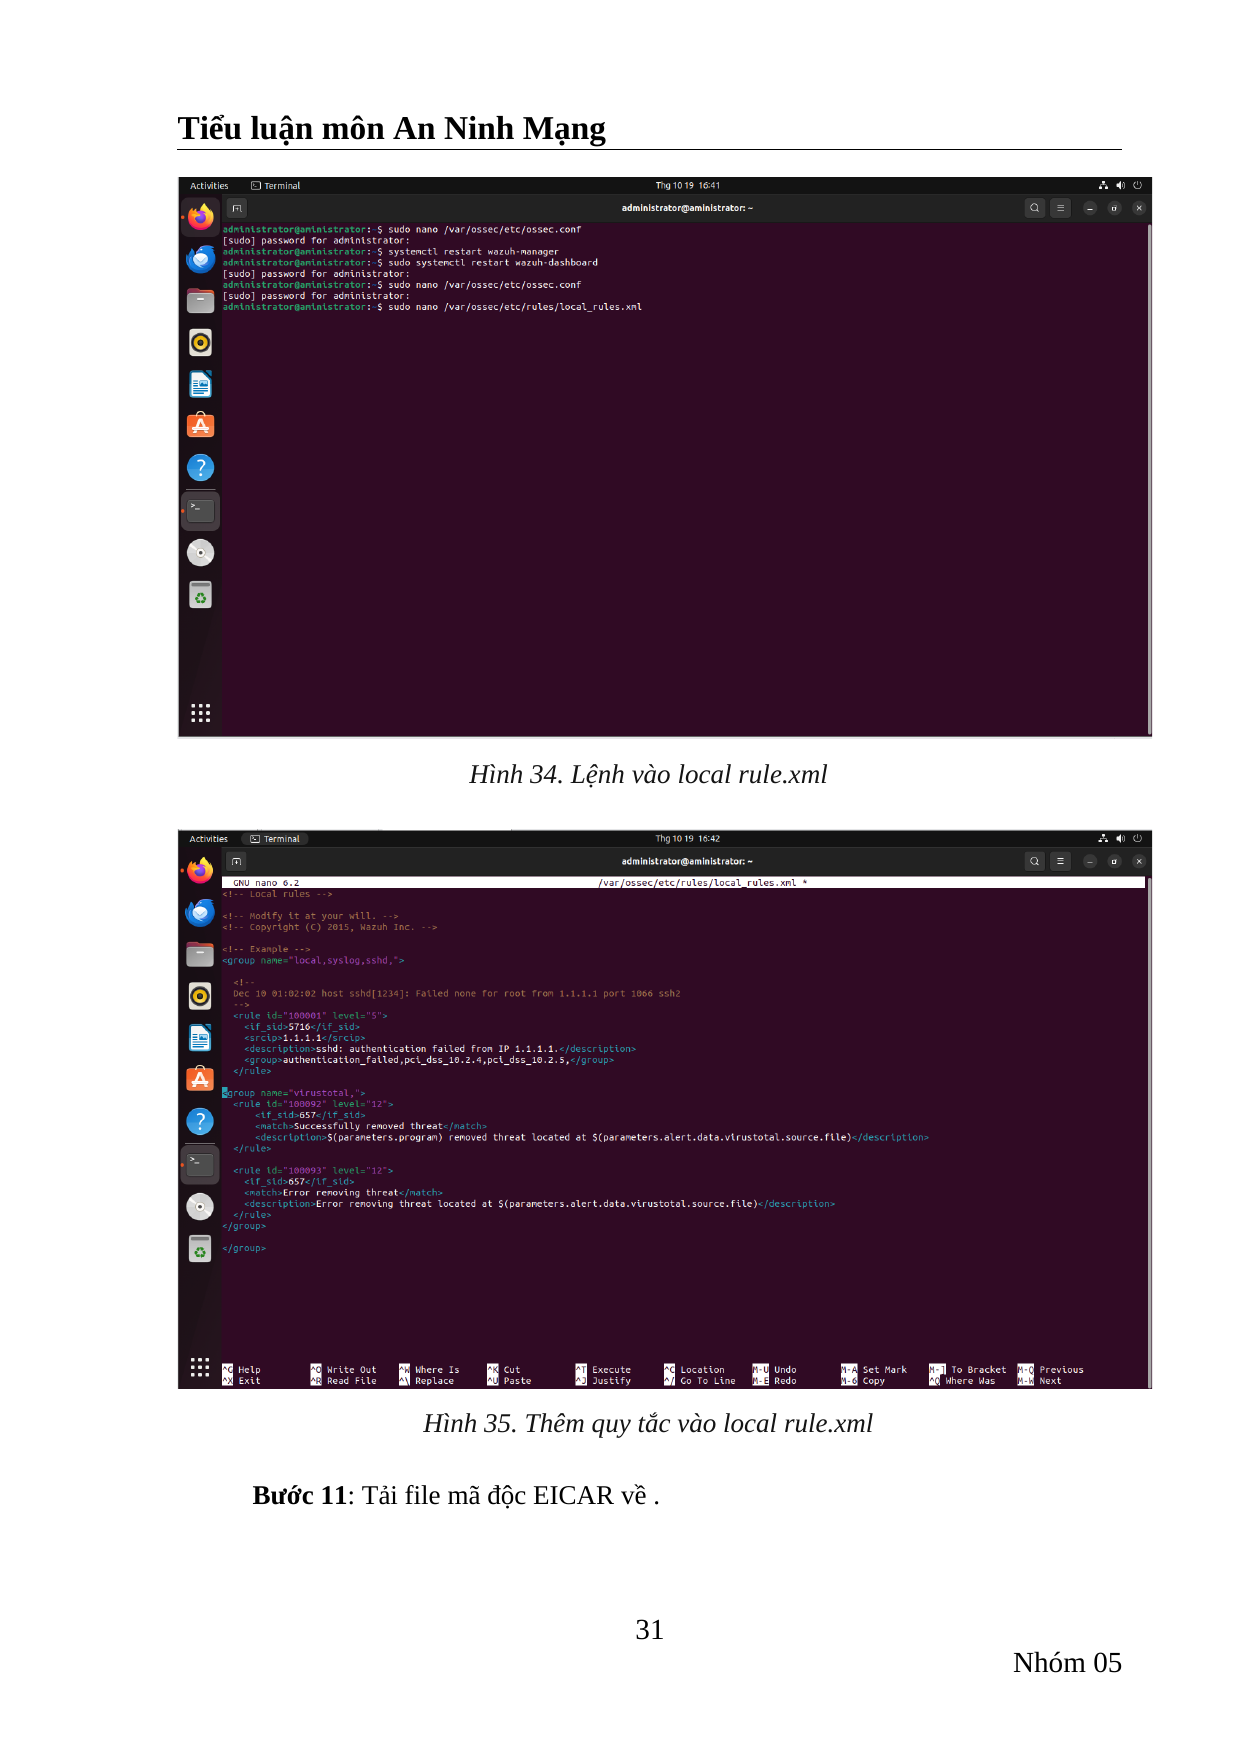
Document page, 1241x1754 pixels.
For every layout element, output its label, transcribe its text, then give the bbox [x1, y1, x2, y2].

text Hình 34. Lệnh vào local rule.xml [177, 758, 1122, 789]
text Bước 11: Tải file mã độc EICAR về . [177, 1479, 1122, 1510]
picture [177, 829, 1153, 1389]
text Hình 35. Thêm quy tắc vào local rule.xml [177, 1407, 1122, 1438]
picture [177, 177, 1153, 739]
